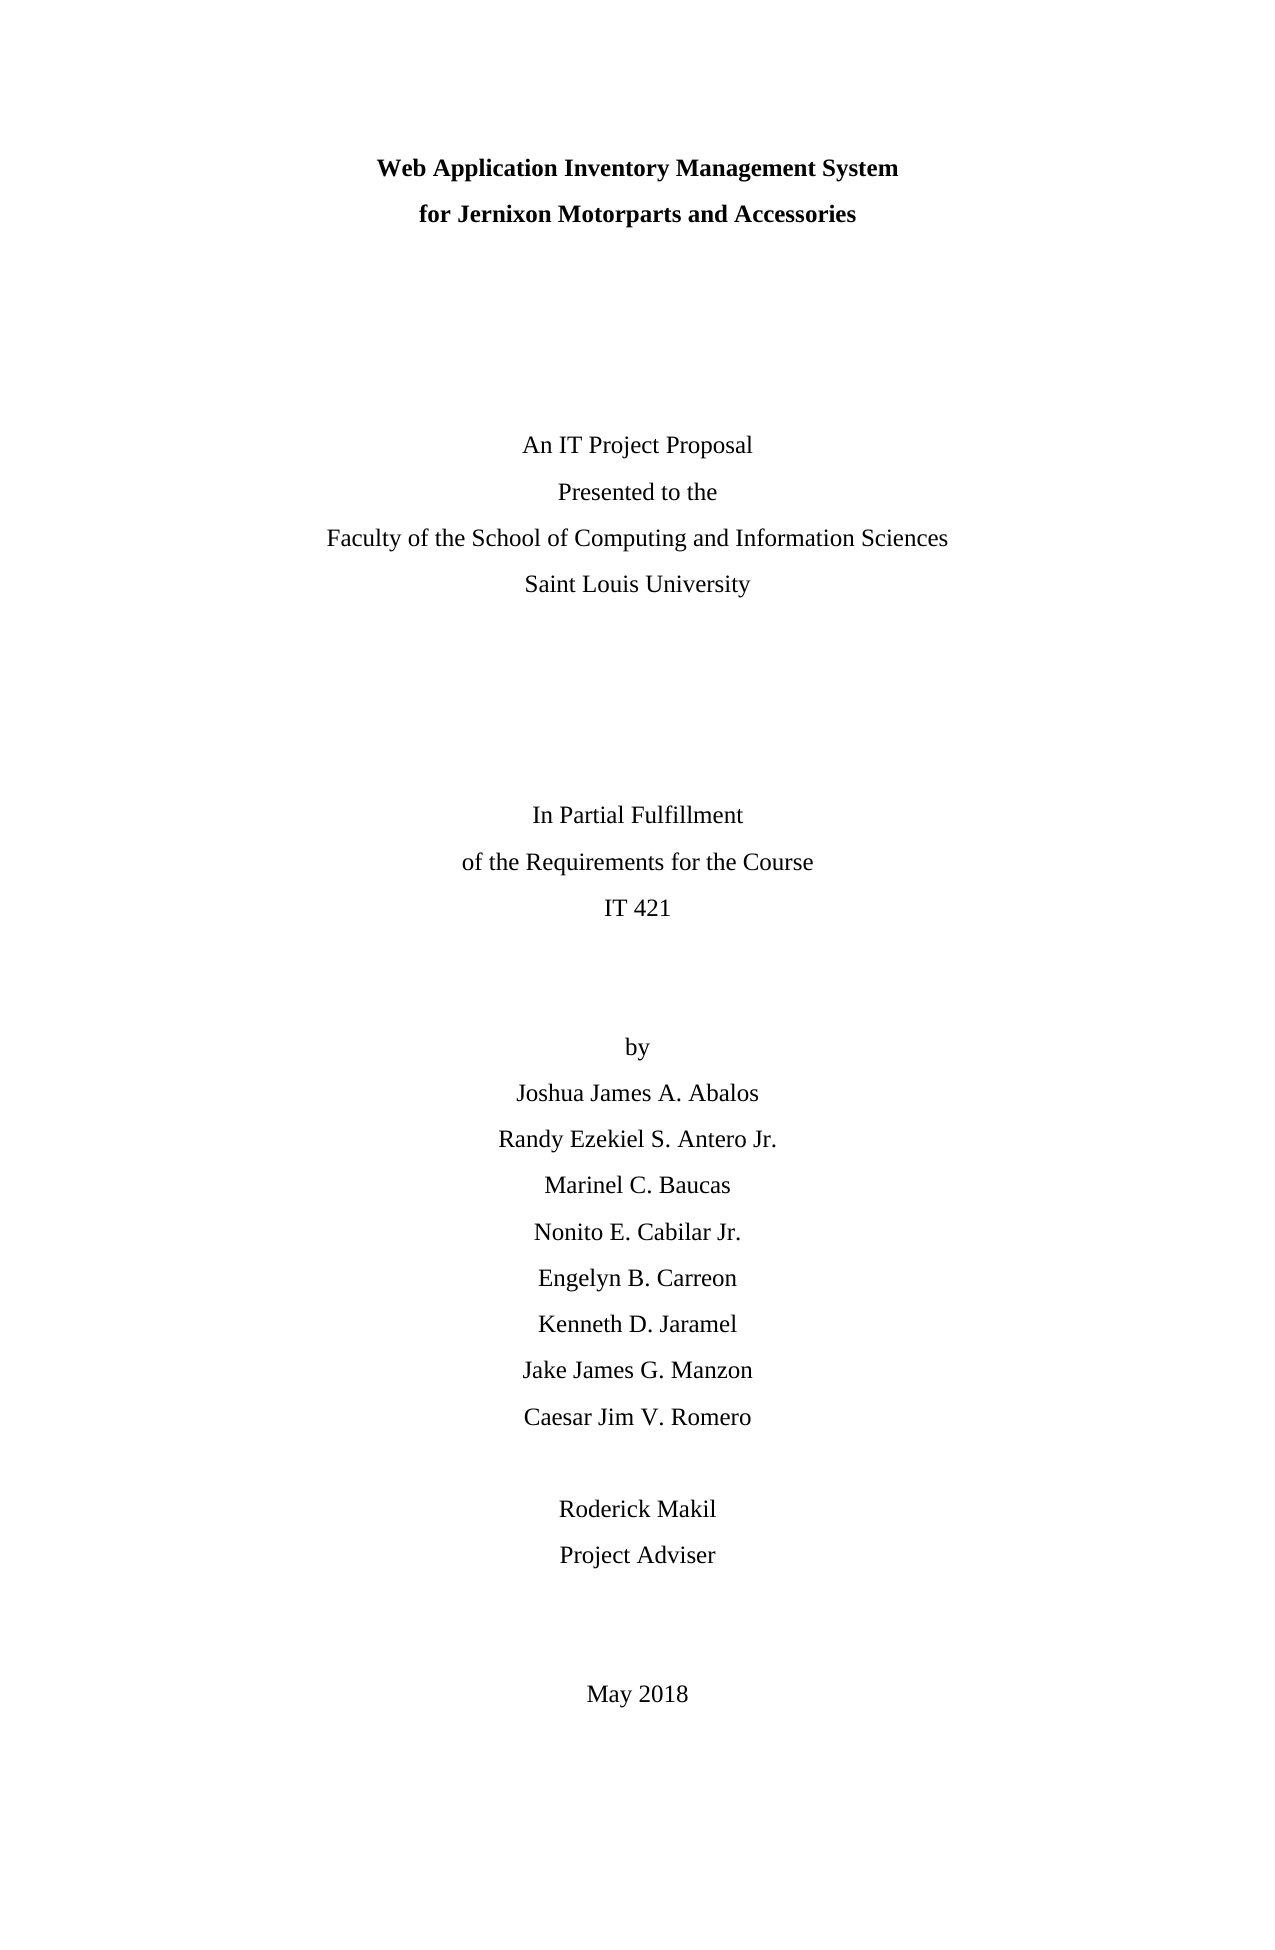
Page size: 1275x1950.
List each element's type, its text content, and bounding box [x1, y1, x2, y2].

text In Partial Fulfillment [150, 801, 1125, 829]
text Project Adviser [150, 1541, 1125, 1569]
text Faculty of the School of Computing and Information Sciences [150, 523, 1125, 552]
text Engelyn B. Carreon [150, 1263, 1125, 1292]
text by [150, 1032, 1125, 1061]
text of the Requirements for the Course [150, 847, 1125, 876]
text Randy Ezekiel S. Antero Jr. [150, 1124, 1125, 1153]
text Marinel C. Baucas [150, 1171, 1125, 1199]
text for Jernixon Motorparts and Accessories [150, 199, 1125, 228]
text IT 421 [150, 893, 1125, 922]
text Kenneth D. Jaramel [150, 1309, 1125, 1338]
text Roderick Makil [150, 1494, 1125, 1523]
text Jake James G. Manzon [150, 1356, 1125, 1384]
text Caesar Jim V. Romero [150, 1402, 1125, 1431]
text Joshua James A. Abalos [150, 1078, 1125, 1107]
text An IT Project Proposal [150, 431, 1125, 459]
text May 2018 [150, 1679, 1125, 1708]
text Web Application Inventory Management System [150, 153, 1125, 182]
text Saint Louis University [150, 569, 1125, 598]
text Nonito E. Cabilar Jr. [150, 1217, 1125, 1246]
text Presented to the [150, 477, 1125, 506]
